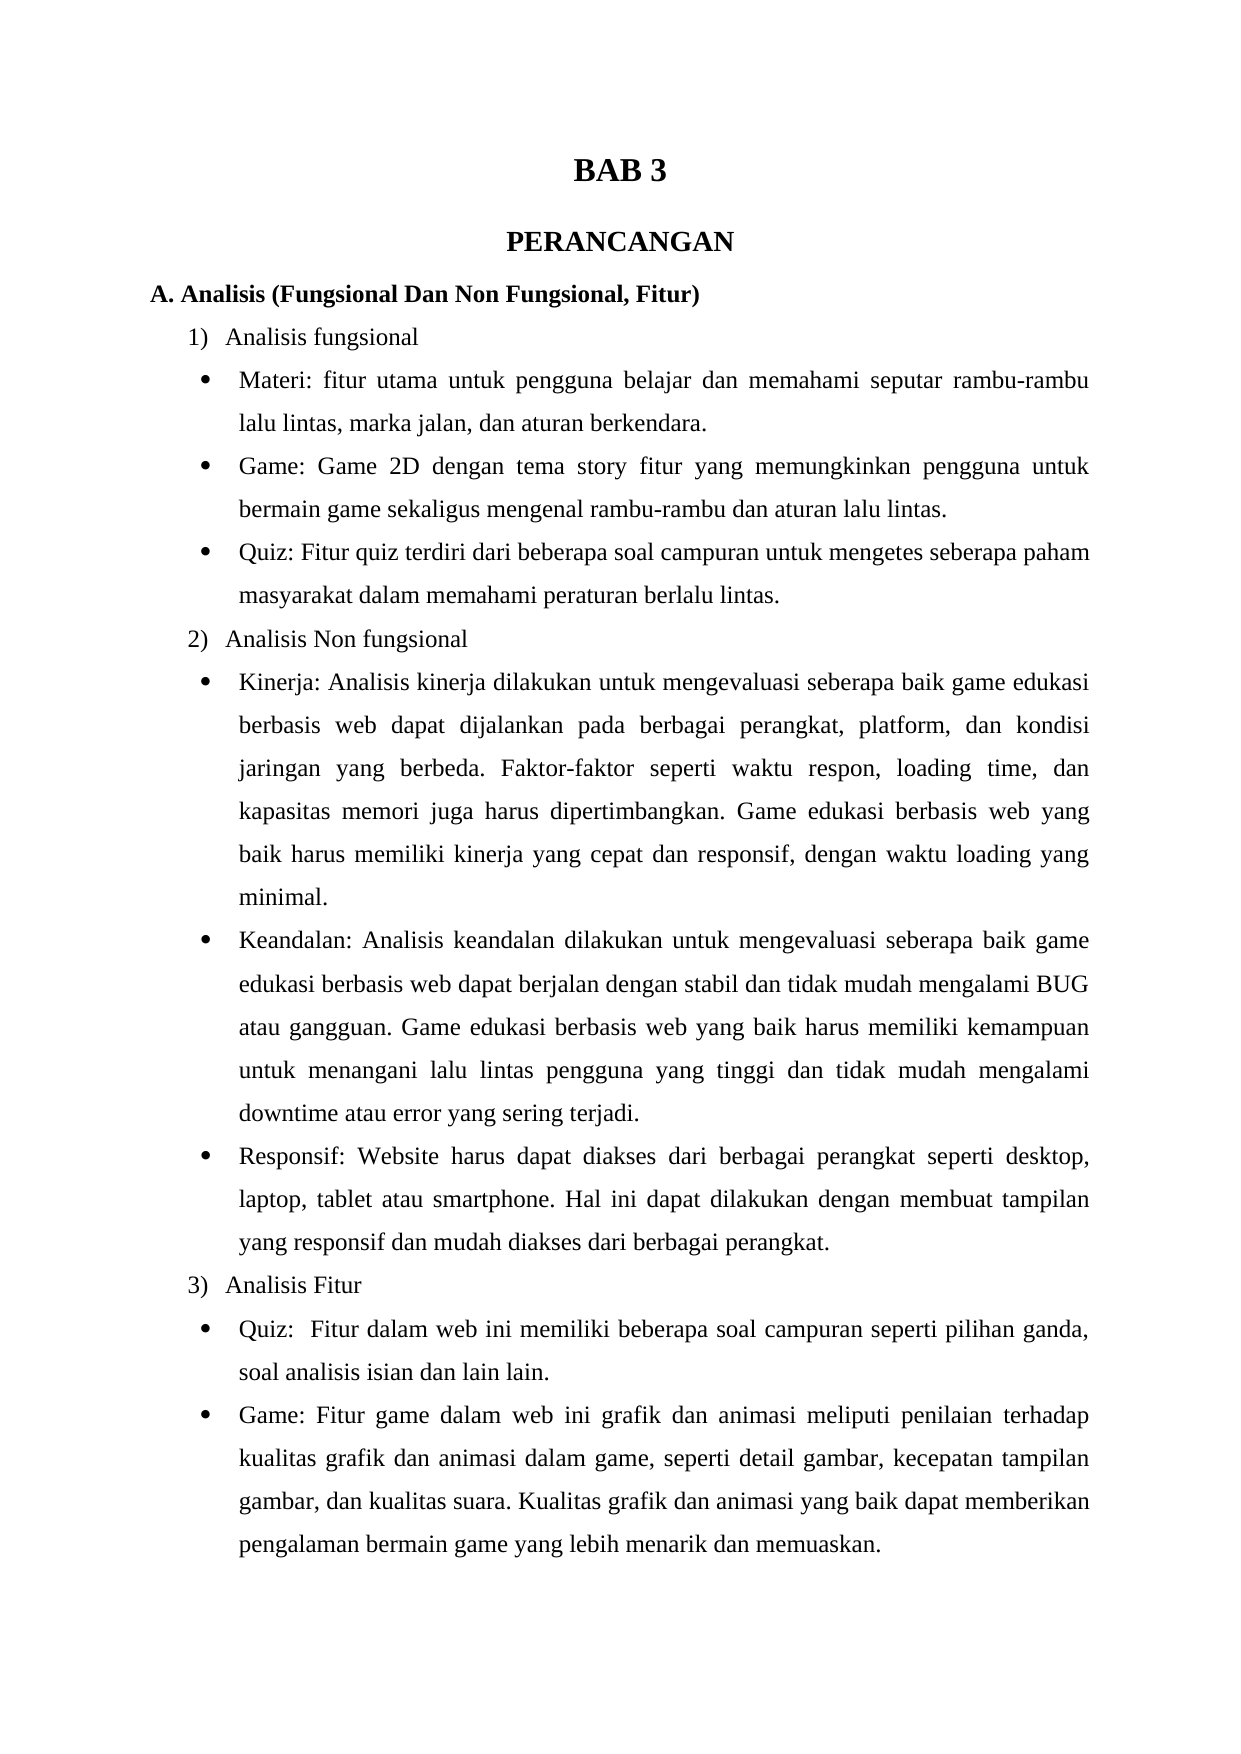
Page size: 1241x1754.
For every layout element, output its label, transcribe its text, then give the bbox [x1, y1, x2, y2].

list Materi: fitur utama untuk pengguna belajar dan memahami seputar rambu-rambu lalu lintas, marka jalan, dan aturan berkendara. [201, 365, 1090, 437]
list Kinerja: Analisis kinerja dilakukan untuk mengevaluasi seberapa baik game edukasi berbasis web dapat dijalankan pada berbagai perangkat, platform, dan kondisi jaringan yang berbeda. Faktor-faktor seperti waktu respon, loading time, dan kapasitas memori juga harus dipertimbangkan. Game edukasi berbasis web yang baik harus memiliki kinerja yang cepat dan responsif, dengan waktu loading yang minimal. [201, 667, 1090, 911]
list Game: Fitur game dalam web ini grafik dan animasi meliputi penilaian terhadap kualitas grafik dan animasi dalam game, seperti detail gambar, kecepatan tampilan gambar, dan kualitas suara. Kualitas grafik dan animasi yang baik dapat memberikan pengalaman bermain game yang lebih menarik dan memuaskan. [201, 1400, 1090, 1558]
list Analisis fungsional [187, 322, 1090, 351]
list Quiz: Fitur dalam web ini memiliki beberapa soal campuran seperti pilihan ganda, soal analisis isian dan lain lain. [201, 1314, 1090, 1386]
list Analisis Non fungsional [187, 624, 1090, 652]
list Responsif: Website harus dapat diakses dari berbagai perangkat seperti desktop, laptop, tablet atau smartphone. Hal ini dapat dilakukan dengan membuat tampilan yang responsif dan mudah diakses dari berbagai perangkat. [201, 1141, 1090, 1256]
subtitle BAB 3 [150, 150, 1090, 188]
subtitle A. Analisis (Fungsional Dan Non Fungsional, Fitur) [150, 279, 1090, 307]
list Analisis Fitur [187, 1271, 1090, 1299]
list Game: Game 2D dengan tema story fitur yang memungkinkan pengguna untuk bermain game sekaligus mengenal rambu-rambu dan aturan lalu lintas. [201, 451, 1090, 523]
subtitle PERANCANGAN [150, 224, 1090, 258]
list Keandalan: Analisis keandalan dilakukan untuk mengevaluasi seberapa baik game edukasi berbasis web dapat berjalan dengan stabil dan tidak mudah mengalami BUG atau gangguan. Game edukasi berbasis web yang baik harus memiliki kemampuan untuk menangani lalu lintas pengguna yang tinggi dan tidak mudah mengalami downtime atau error yang sering terjadi. [201, 926, 1090, 1127]
list Quiz: Fitur quiz terdiri dari beberapa soal campuran untuk mengetes seberapa paham masyarakat dalam memahami peraturan berlalu lintas. [201, 537, 1090, 609]
